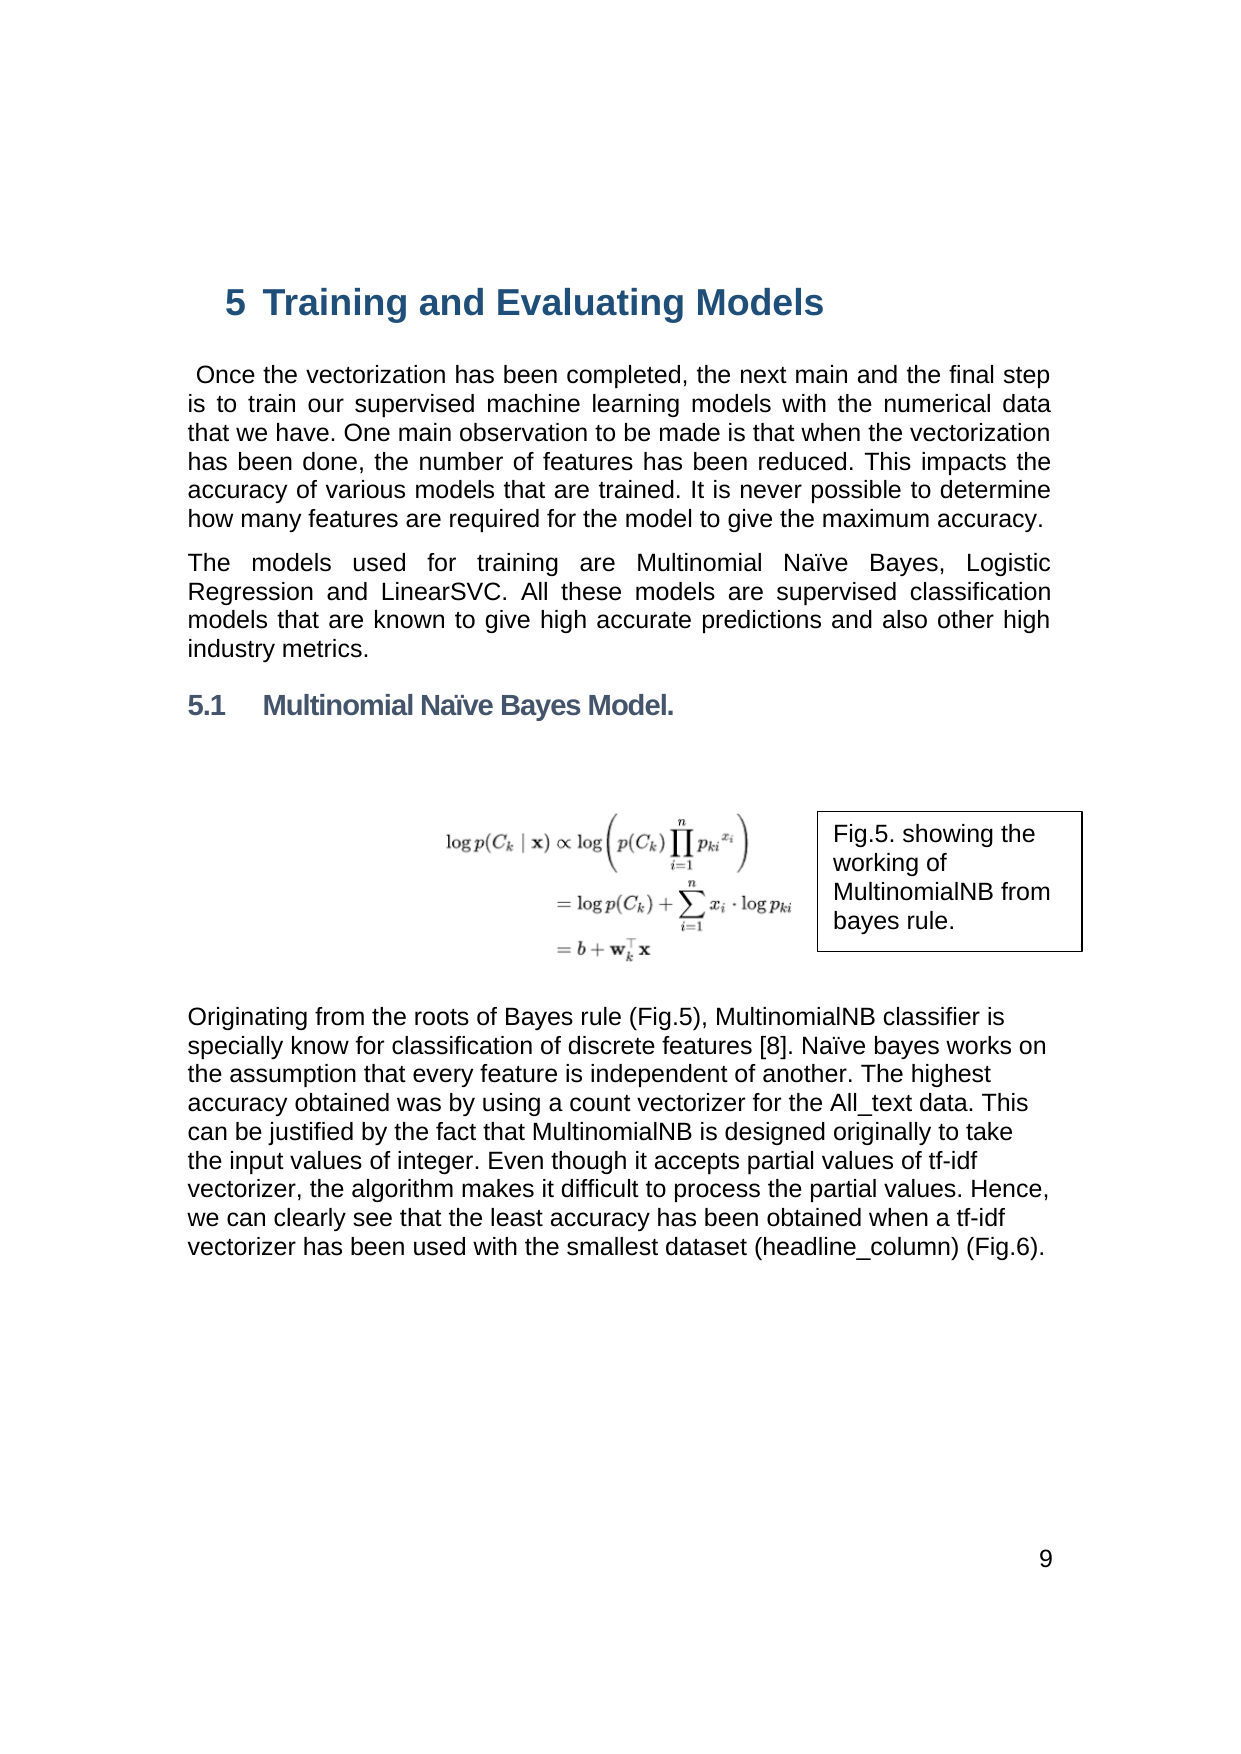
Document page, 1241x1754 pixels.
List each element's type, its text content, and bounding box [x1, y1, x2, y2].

subtitle Training and Evaluating Models [225, 281, 1053, 324]
picture [443, 812, 797, 963]
text The models used for training are Multinomial Naïve Bayes, Logistic Regression and LinearSVC. All these models are supervised classification models that are known to give high accurate predictions and also other high industry metrics. [187, 548, 1053, 663]
text Originating from the roots of Bayes rule (Fig.5), MultinomialNB classifier is specially know for classification of discrete features [8]. Naïve bayes works on the assumption that every feature is independent of another. The highest accuracy obtained was by using a count vectorizer for the All_text data. This can be justified by the fact that MultinomialNB is designed originally to take the input values of integer. Even though it accepts partial values of tf-idf vectorizer, the algorithm makes it difficult to process the partial values. Hence, we can clearly see that the least accuracy has been obtained when a tf-idf vectorizer has been used with the smallest dataset (headline_column) (Fig.6). [187, 1002, 1053, 1261]
subtitle 5.1 Multinomial Naïve Bayes Model. [187, 688, 1053, 721]
text Once the vectorization has been completed, the next main and the final step is to train our supervised machine learning models with the numerical data that we have. One main observation to be made is that when the vectorization has been done, the number of features has been reduced. This impacts the accuracy of various models that are trained. It is never possible to determine how many features are required for the model to give the maximum accuracy. [187, 360, 1053, 533]
